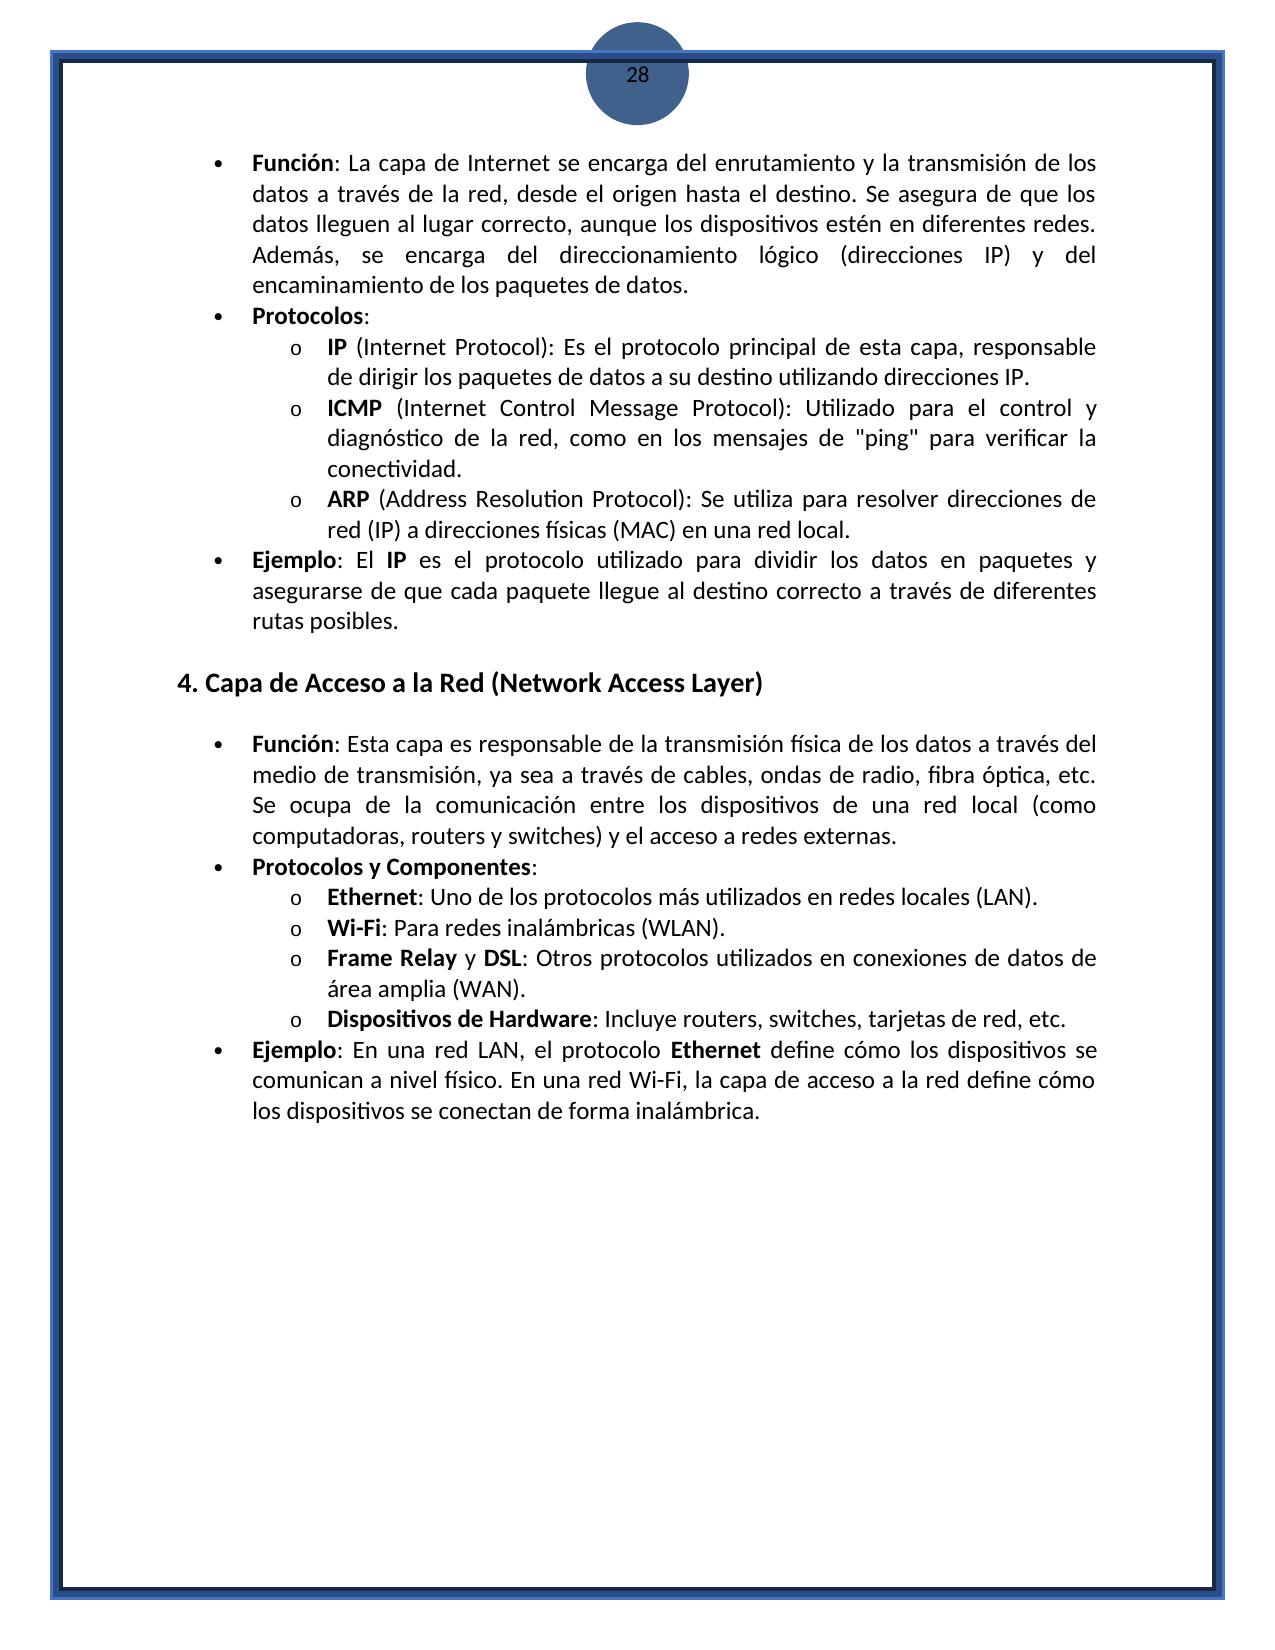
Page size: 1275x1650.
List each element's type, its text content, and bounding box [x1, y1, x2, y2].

list Ejemplo: En una red LAN, el protocolo Ethernet define cómo los dispositivos se comunican a nivel físico. En una red Wi-Fi, la capa de acceso a la red define cómo los dispositivos se conectan de forma inalámbrica. [214, 1034, 1098, 1125]
list Wi-Fi: Para redes inalámbricas (WLAN). [289, 912, 1098, 942]
list ICMP (Internet Control Message Protocol): Utilizado para el control y diagnóstico de la red, como en los mensajes de "ping" para verificar la conectividad. [289, 392, 1098, 483]
list Protocolos: [214, 300, 1098, 331]
list Dispositivos de Hardware: Incluye routers, switches, tarjetas de red, etc. [289, 1003, 1098, 1034]
list Frame Relay y DSL: Otros protocolos utilizados en conexiones de datos de área amplia (WAN). [289, 942, 1098, 1003]
list Función: Esta capa es responsable de la transmisión física de los datos a través del medio de transmisión, ya sea a través de cables, ondas de radio, fibra óptica, etc. Se ocupa de la comunicación entre los dispositivos de una red local (como computadoras, routers y switches) y el acceso a redes externas. [214, 729, 1098, 851]
list Función: La capa de Internet se encarga del enrutamiento y la transmisión de los datos a través de la red, desde el origen hasta el destino. Se asegura de que los datos lleguen al lugar correcto, aunque los dispositivos estén en diferentes redes. Además, se encarga del direccionamiento lógico (direcciones IP) y del encaminamiento de los paquetes de datos. [214, 148, 1098, 300]
list ARP (Address Resolution Protocol): Se utiliza para resolver direcciones de red (IP) a direcciones físicas (MAC) en una red local. [289, 483, 1098, 544]
list Ethernet: Uno de los protocolos más utilizados en redes locales (LAN). [289, 881, 1098, 912]
list Protocolos y Componentes: [214, 851, 1098, 881]
list Ejemplo: El IP es el protocolo utilizado para dividir los datos en paquetes y asegurarse de que cada paquete llegue al destino correcto a través de diferentes rutas posibles. [214, 544, 1098, 636]
list IP (Internet Protocol): Es el protocolo principal de esta capa, responsable de dirigir los paquetes de datos a su destino utilizando direcciones IP. [289, 331, 1098, 392]
text 4. Capa de Acceso a la Red (Network Access Layer) [177, 665, 1098, 699]
